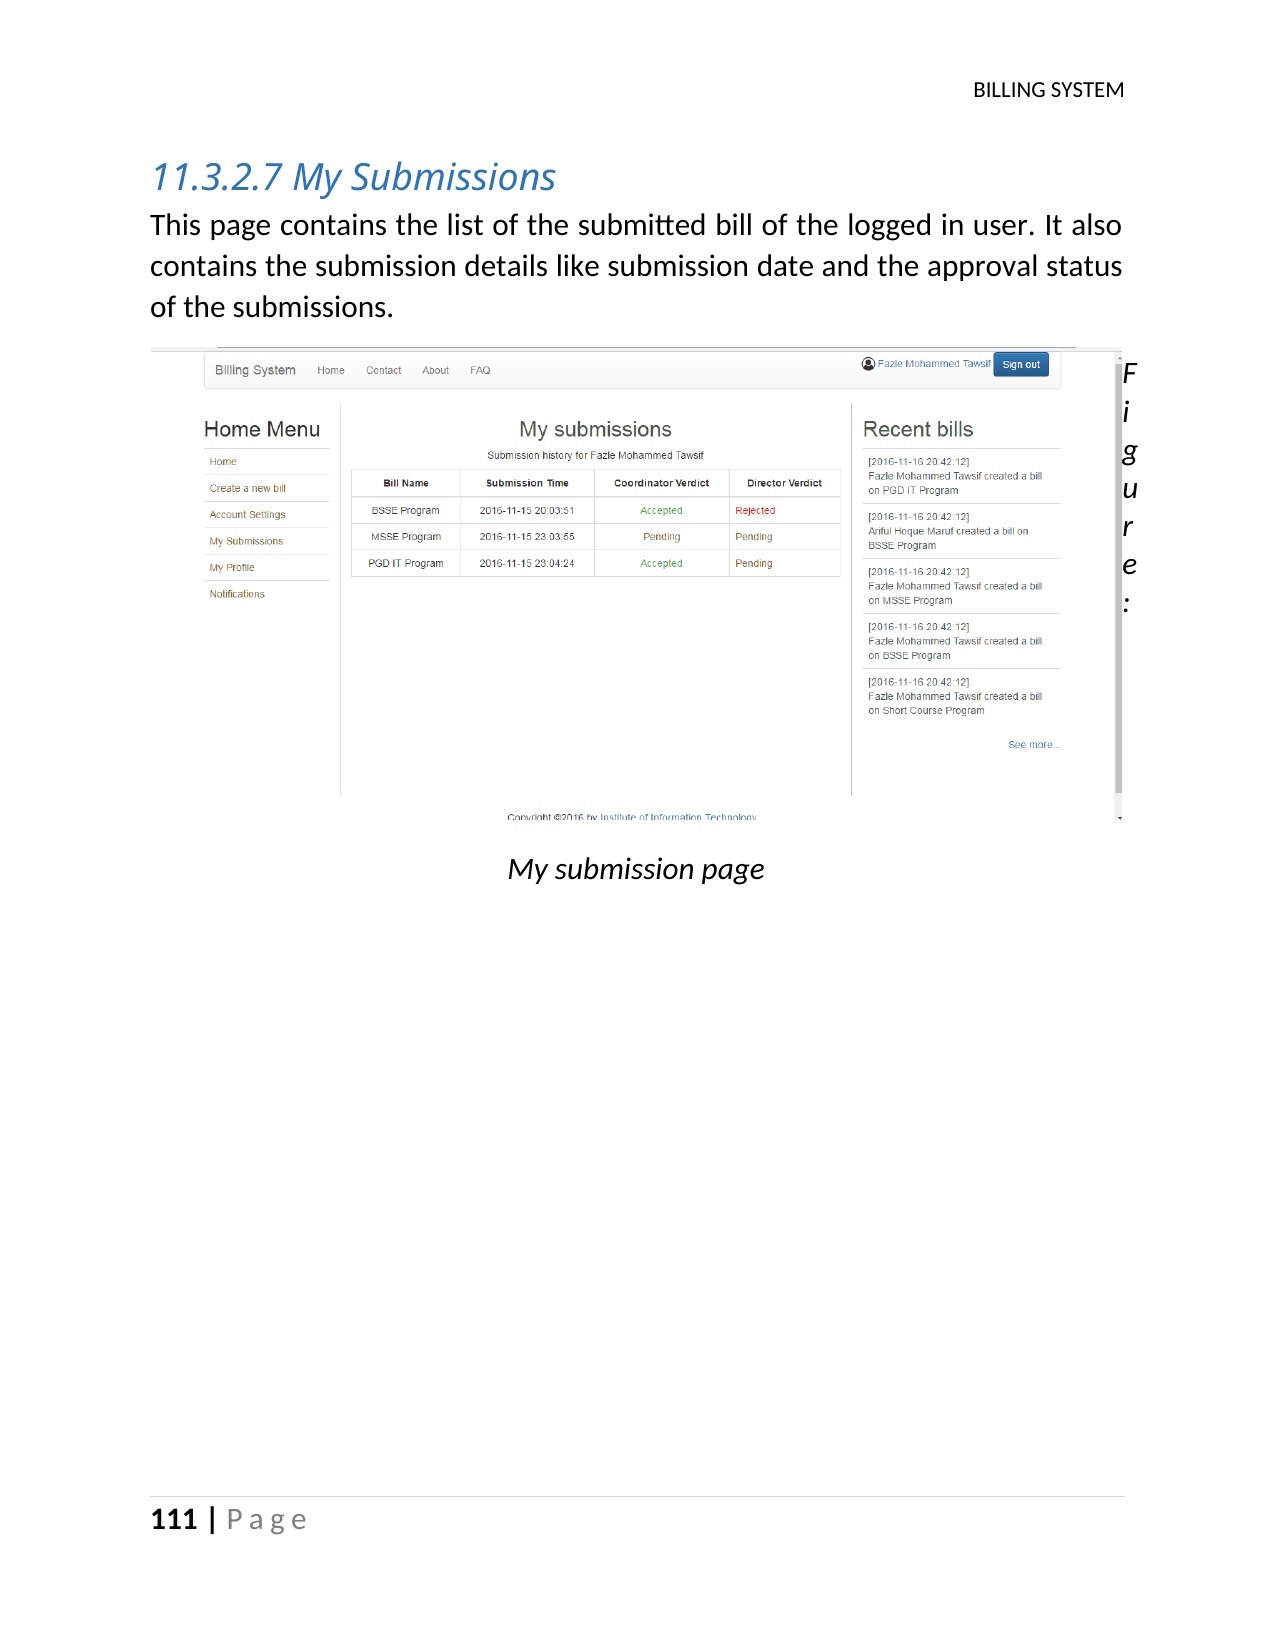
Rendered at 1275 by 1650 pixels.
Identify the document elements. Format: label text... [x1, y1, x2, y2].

subtitle 11.3.2.7 My Submissions [150, 150, 1125, 201]
text This page contains the list of the submitted bill of the logged in user. It also contains the submission details like submission date and the approval status of the submissions. [150, 205, 1125, 326]
text Figure 56: My submission page [150, 571, 1125, 887]
picture [150, 347, 1122, 823]
